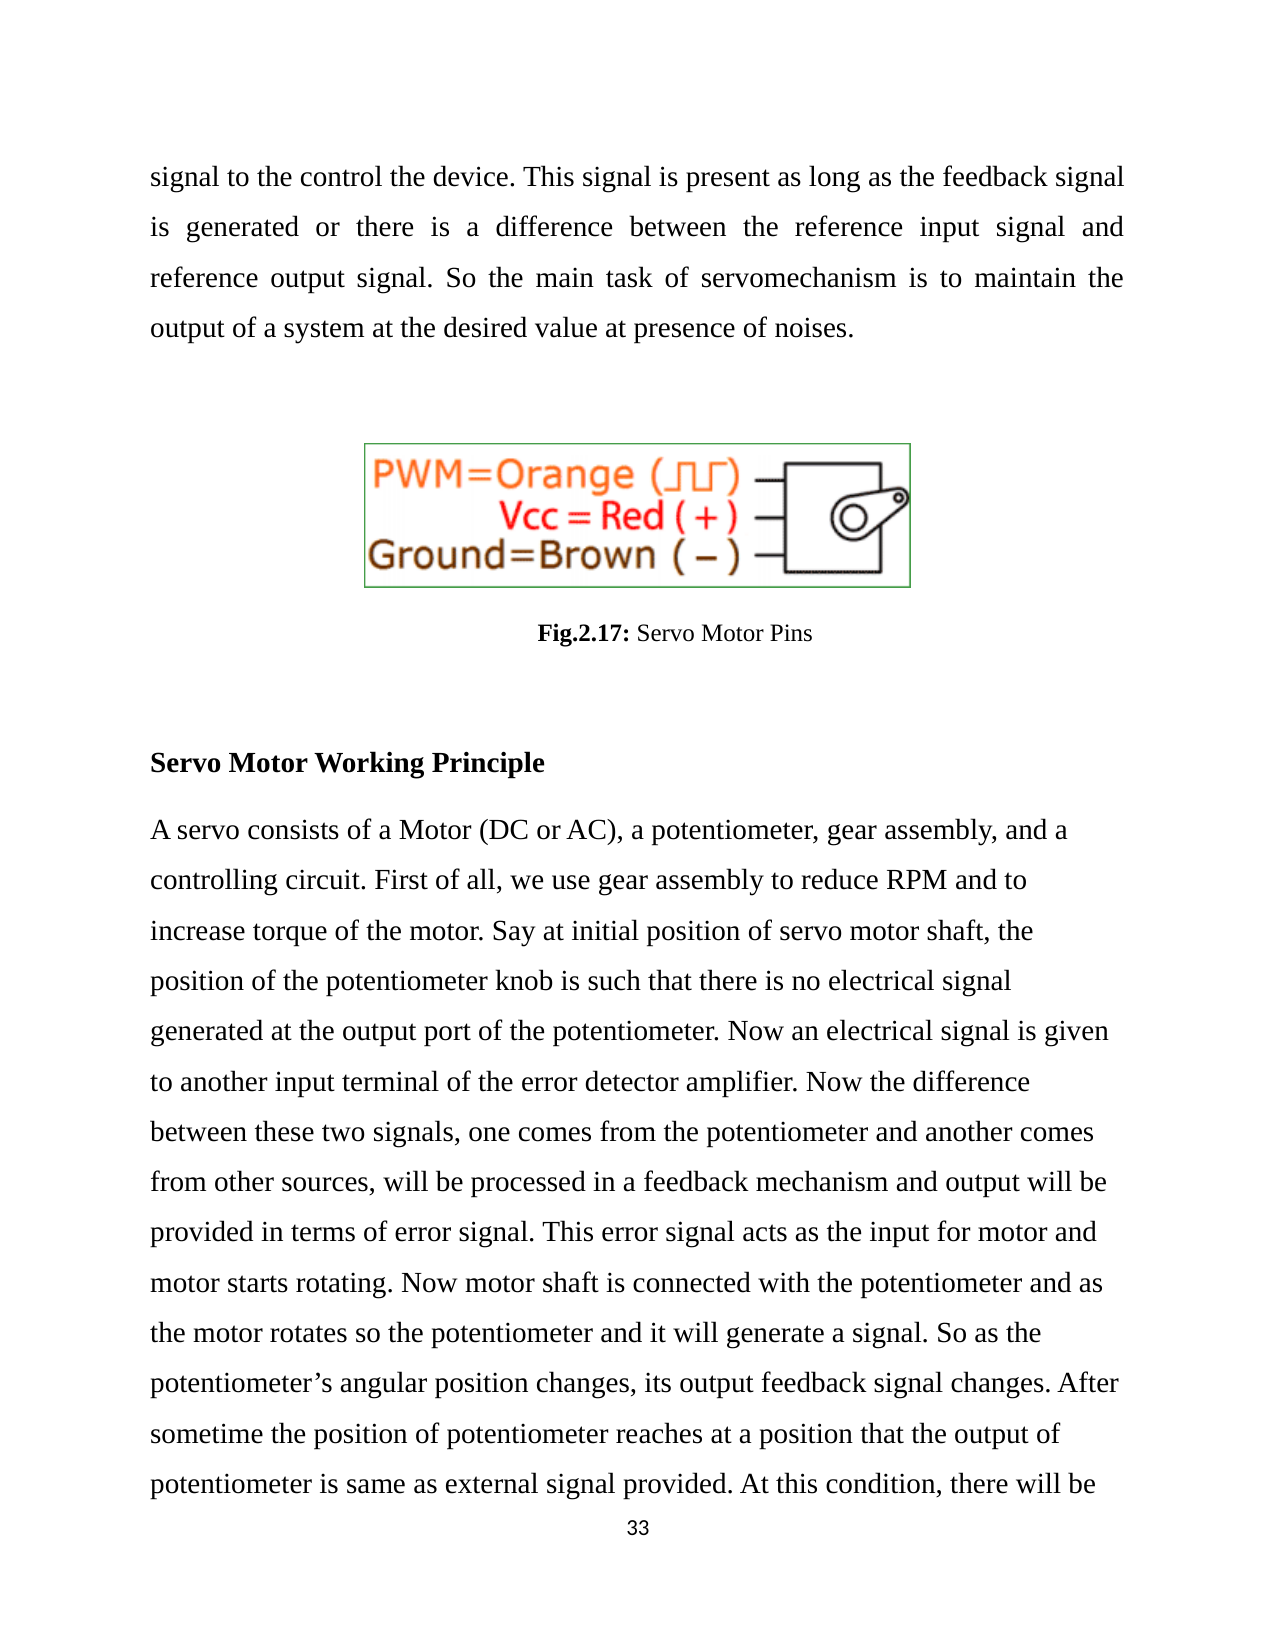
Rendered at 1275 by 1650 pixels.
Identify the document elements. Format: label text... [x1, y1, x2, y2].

list Fig.2.17: Servo Motor Pins [225, 618, 1125, 647]
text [150, 159, 1125, 343]
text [150, 812, 1125, 1500]
text Servo Motor Working Principle [150, 745, 1125, 779]
picture [364, 443, 911, 588]
